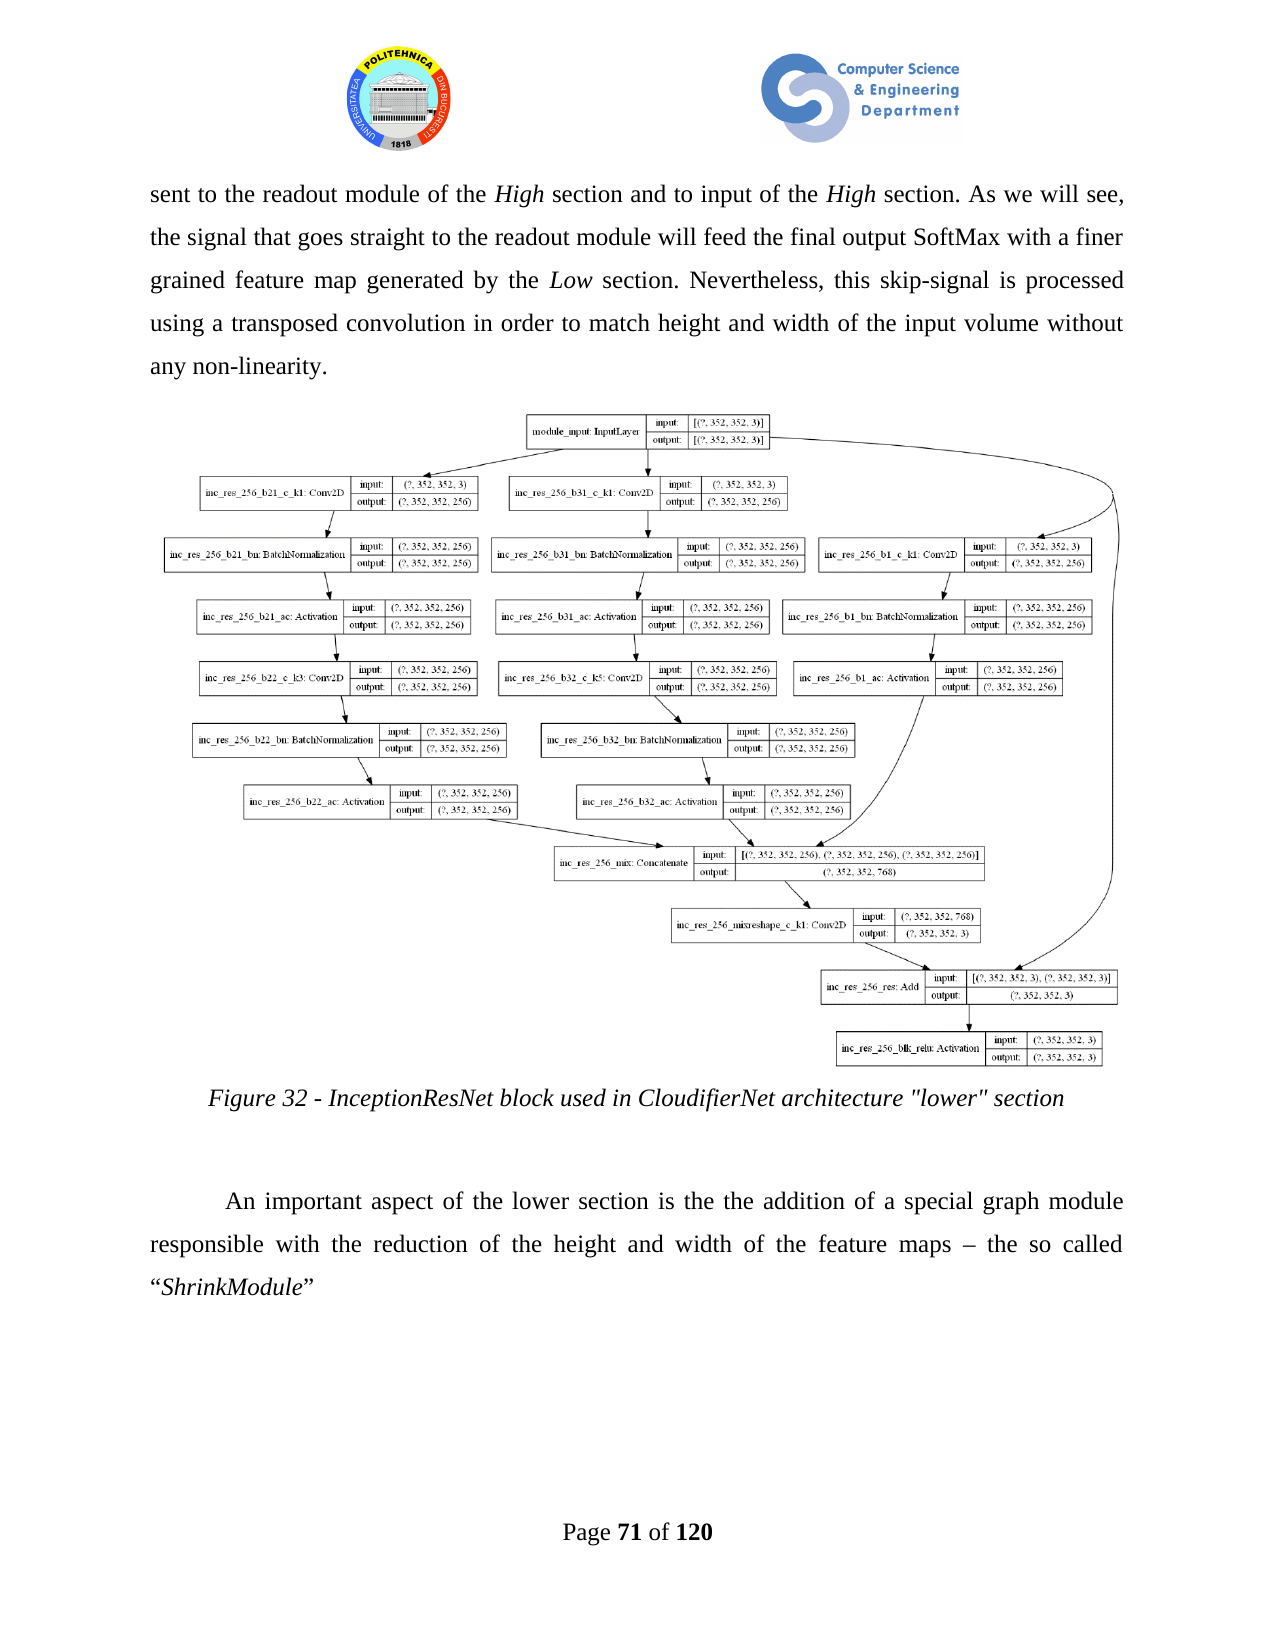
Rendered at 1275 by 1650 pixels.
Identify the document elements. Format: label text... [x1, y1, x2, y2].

table_cell Figure 32 - InceptionResNet block used in CloudifierNet architecture "lower" section [150, 1083, 1125, 1126]
picture [161, 411, 1122, 1069]
picture [346, 46, 451, 151]
text An important aspect of the lower section is the the addition of a special graph module responsible with the reduction of the height and width of the feature maps – the so called “ShrinkModule” [150, 1186, 1125, 1301]
table_header [150, 411, 1125, 1083]
picture [760, 53, 963, 144]
